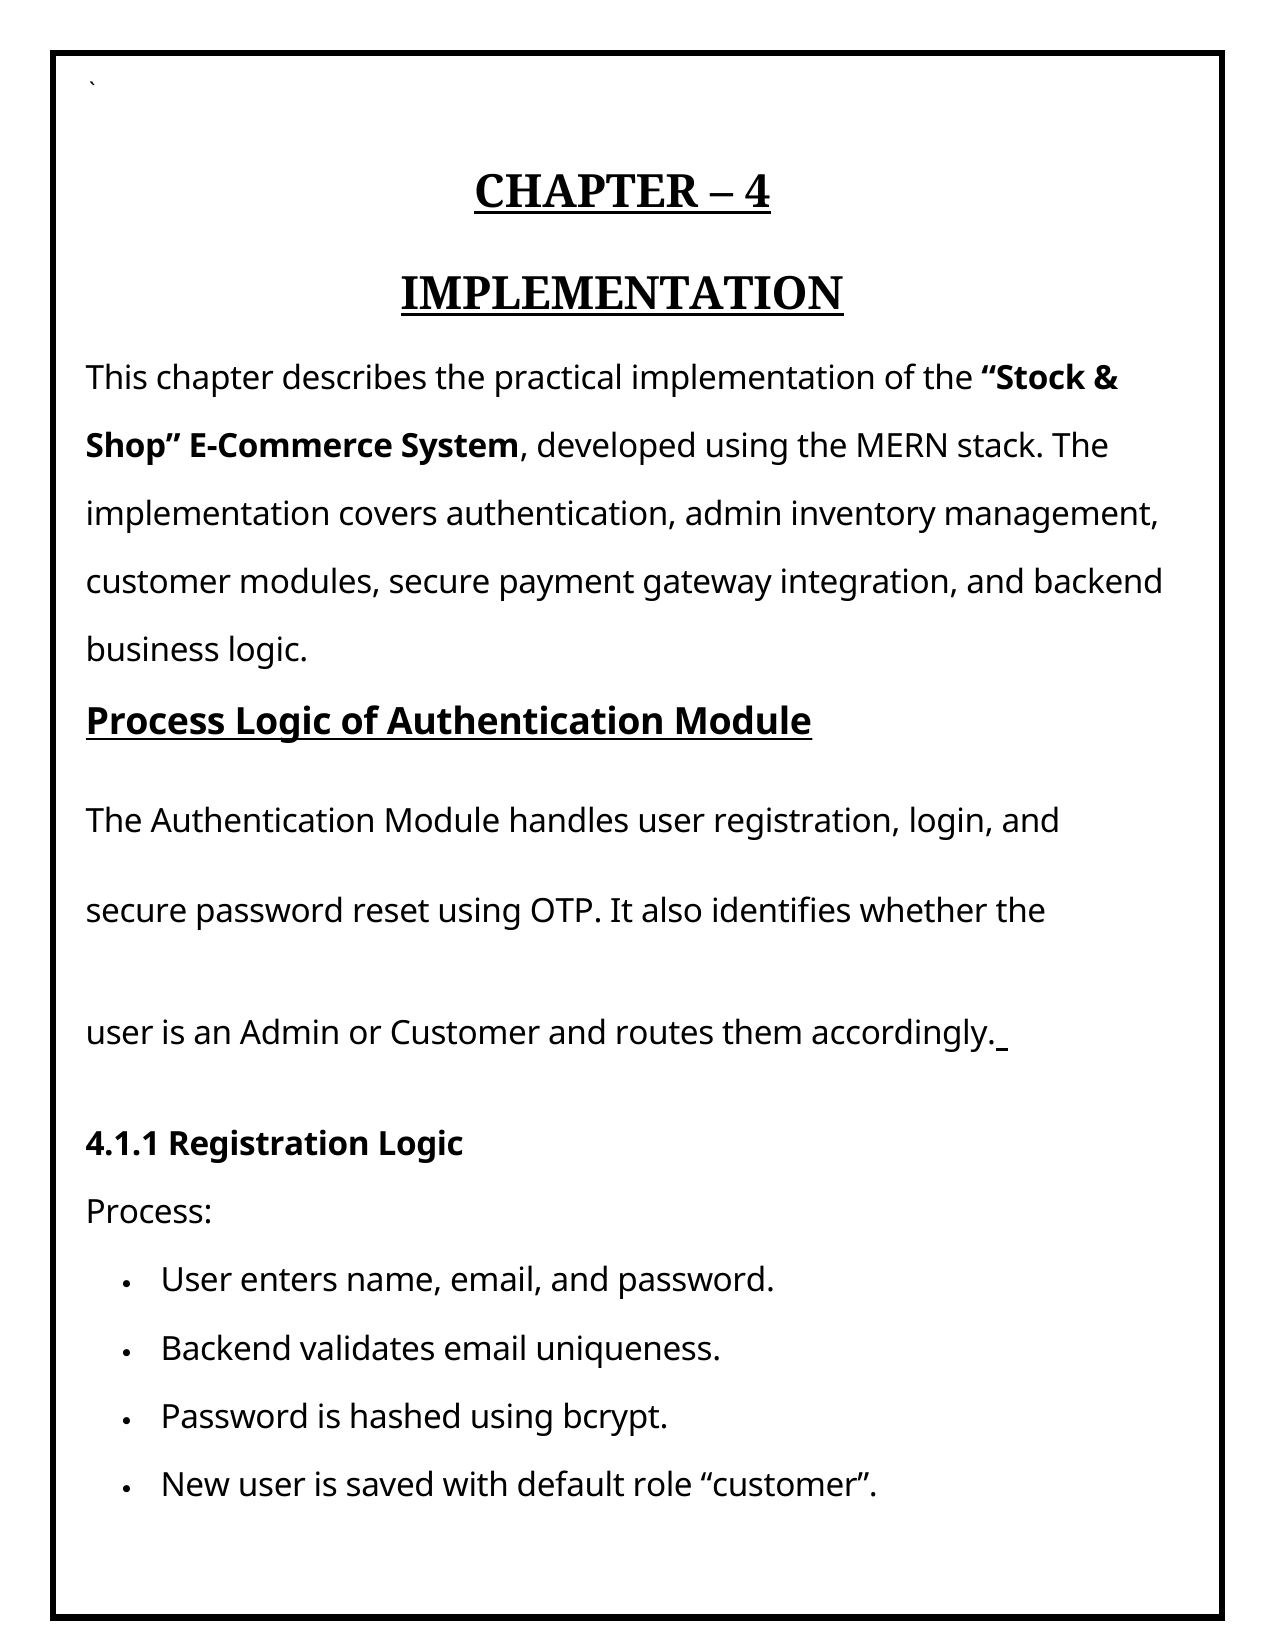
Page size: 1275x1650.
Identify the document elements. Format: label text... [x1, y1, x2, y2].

subtitle CHAPTER – 4 [160, 158, 1084, 221]
subtitle Backend validates email uniqueness. [123, 1324, 1084, 1370]
subtitle Process Logic of Authentication Module [85, 694, 1084, 745]
text This chapter describes the practical implementation of the “Stock & Shop” E-Commerce System, developed using the MERN stack. The implementation covers authentication, admin inventory management, customer modules, secure payment gateway integration, and backend business logic. [85, 354, 1192, 672]
subtitle The Authentication Module handles user registration, login, and secure password reset using OTP. It also identifies whether the user is an Admin or Customer and routes them accordingly. [85, 796, 1084, 1057]
subtitle Password is hashed using bcrypt. [123, 1392, 1084, 1438]
subtitle User enters name, email, and password. [123, 1256, 1084, 1302]
subtitle New user is saved with default role “customer”. [123, 1461, 1084, 1506]
subtitle Process: [85, 1188, 1084, 1233]
subtitle 4.1.1 Registration Logic [85, 1120, 1084, 1165]
subtitle IMPLEMENTATION [160, 260, 1084, 323]
